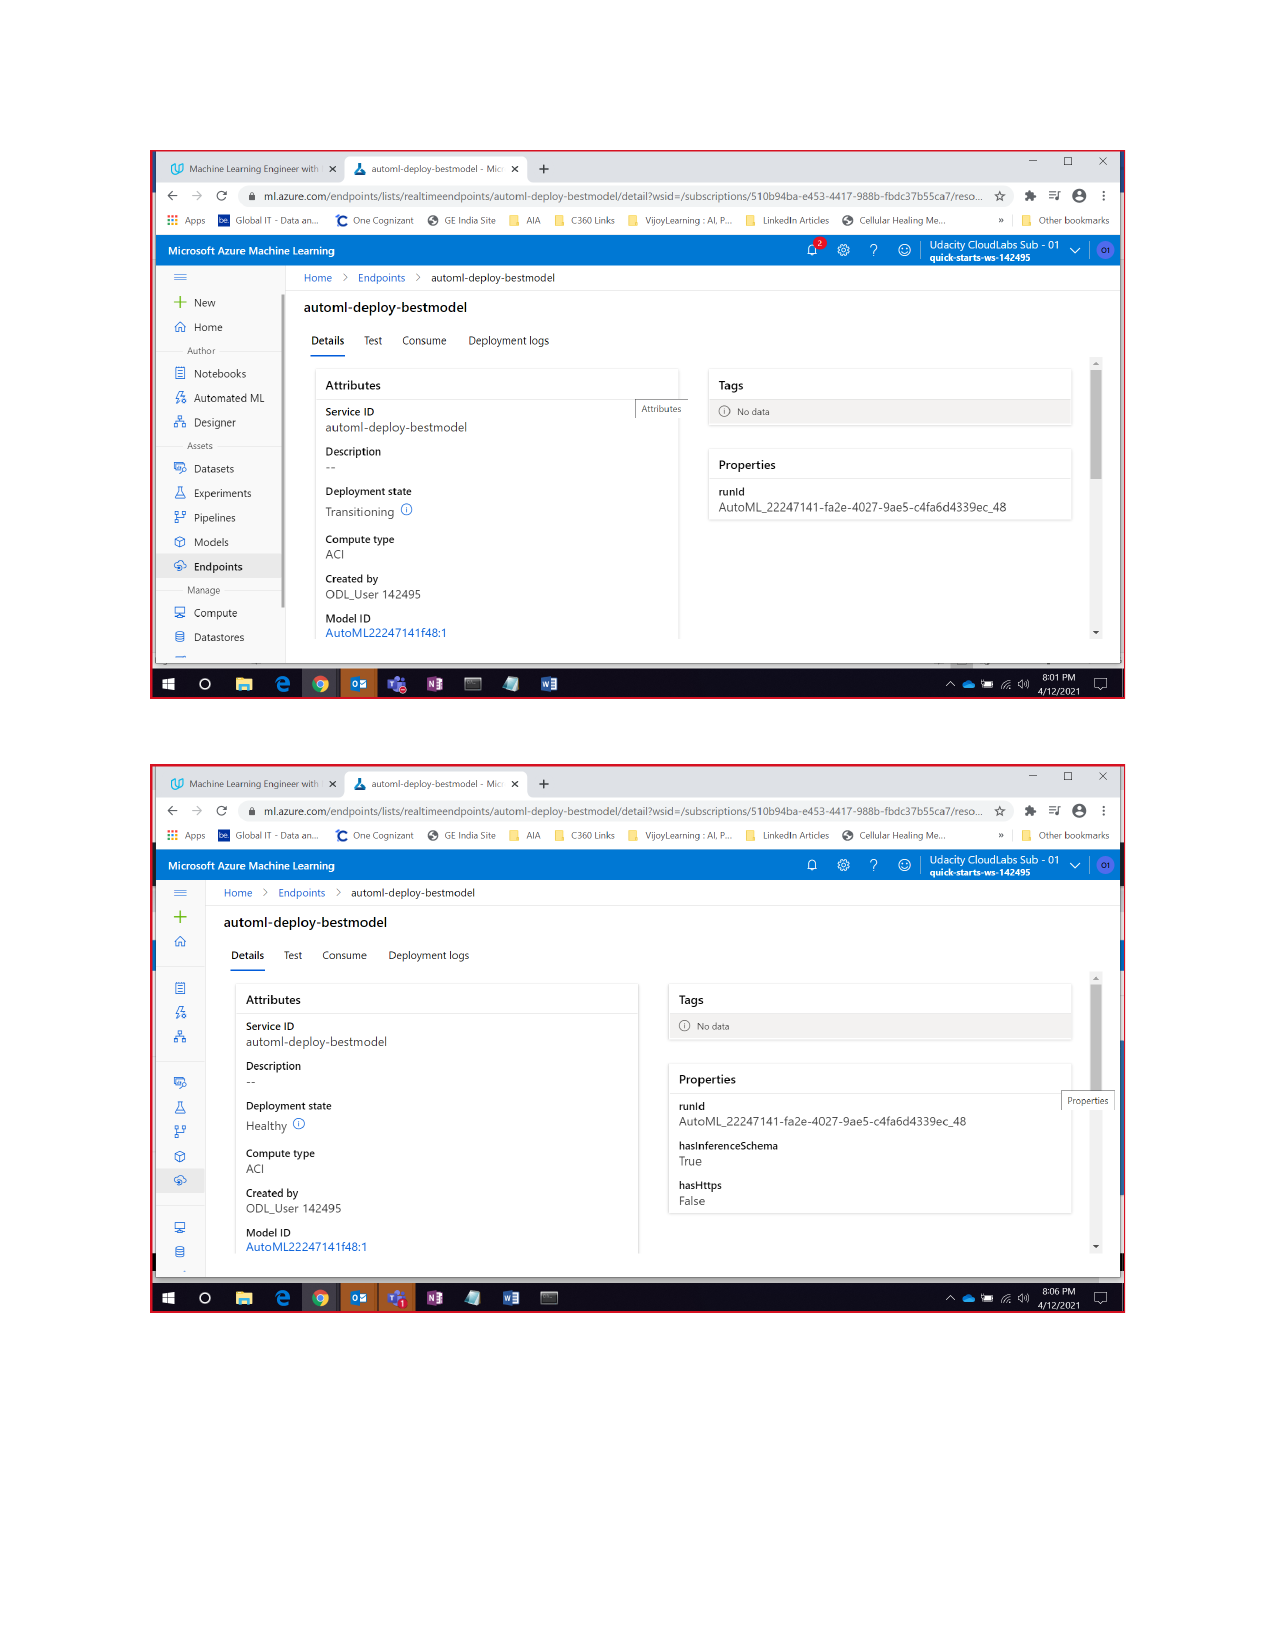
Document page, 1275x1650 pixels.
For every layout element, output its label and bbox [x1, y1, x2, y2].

picture [150, 150, 1125, 699]
picture [150, 764, 1125, 1313]
